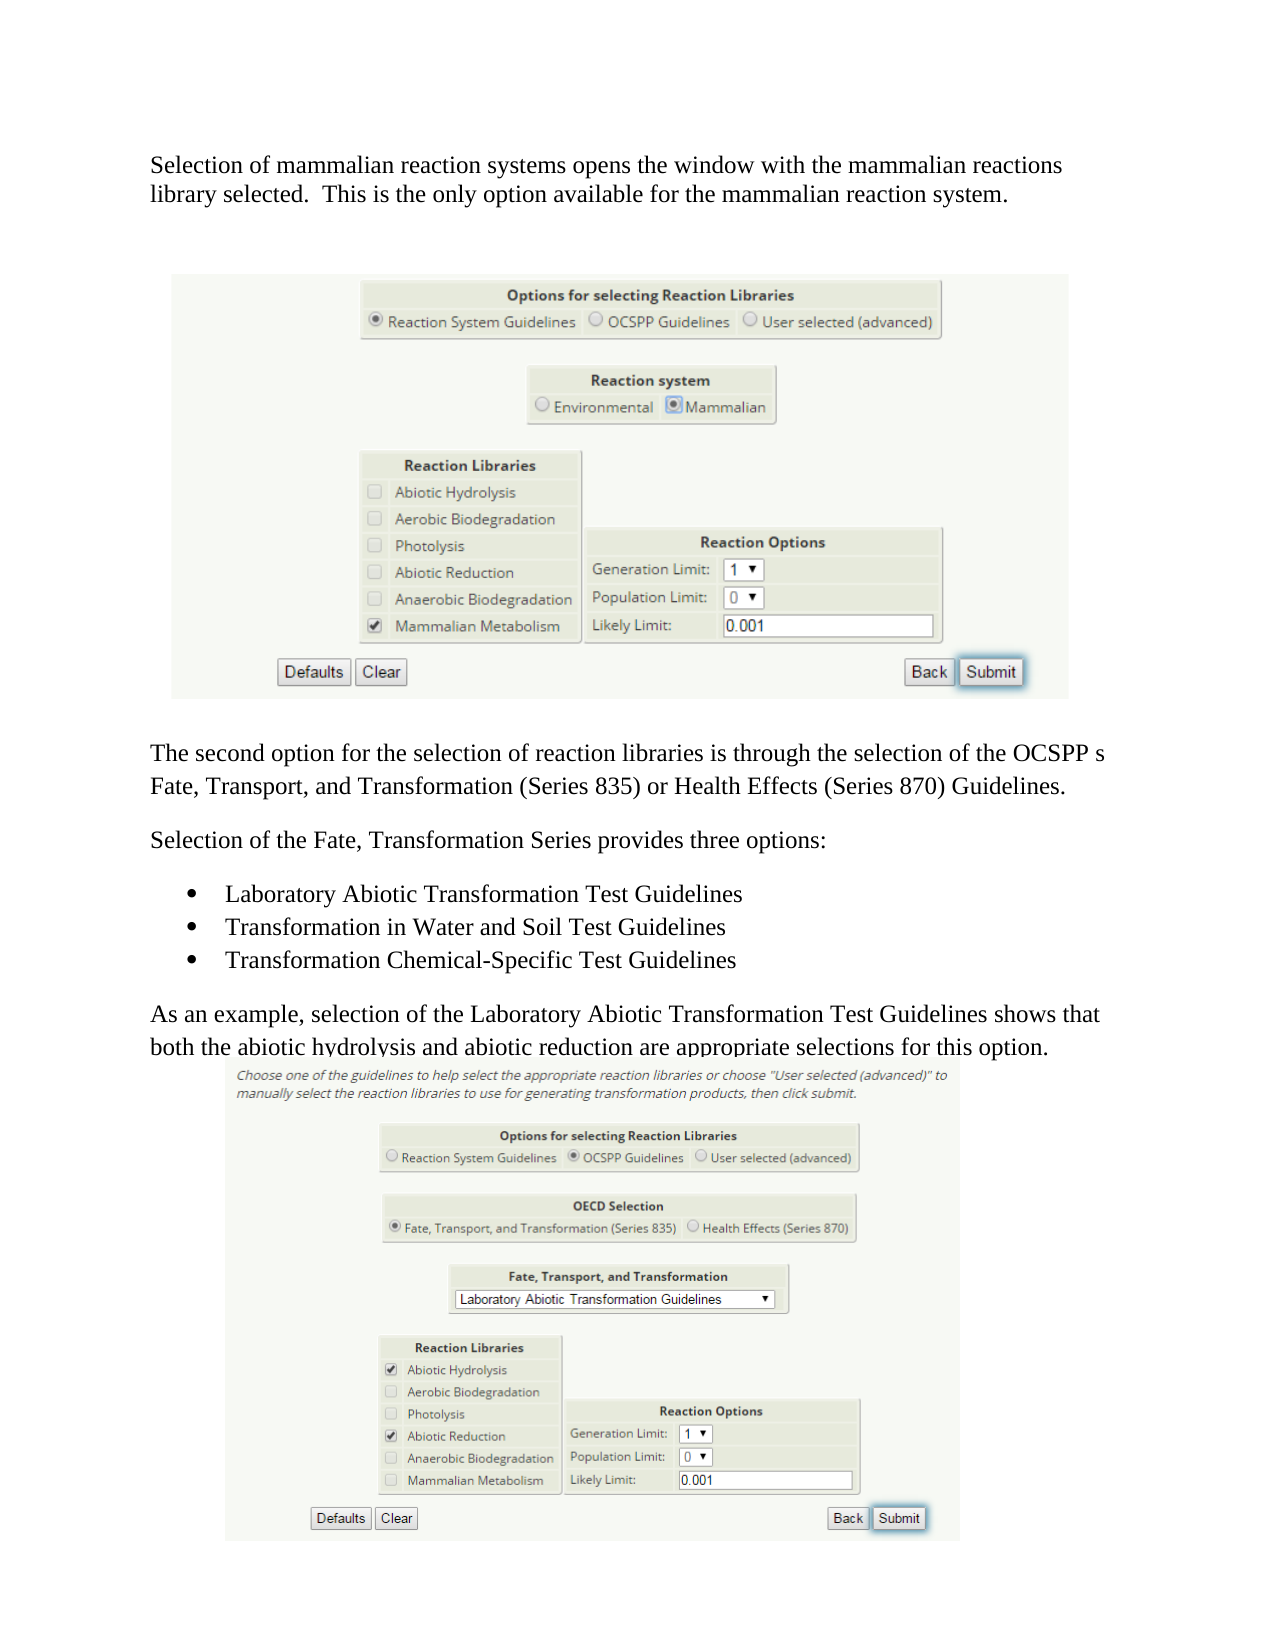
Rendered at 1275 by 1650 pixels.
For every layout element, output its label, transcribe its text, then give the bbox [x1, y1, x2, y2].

list Transformation Chemical-Specific Test Guidelines [187, 945, 1125, 974]
picture [225, 1057, 960, 1541]
text The second option for the selection of reaction libraries is through the selection of the OCSPP s Fate, Transport, and Transformation (Series 835) or Health Effects (Series 870) Guidelines. [150, 738, 1125, 800]
picture [171, 274, 1069, 699]
list Laboratory Abiotic Transformation Test Guidelines [187, 879, 1125, 908]
text As an example, selection of the Laboratory Abiotic Transformation Test Guidelines shows that both the abiotic hydrolysis and abiotic reduction are appropriate selections for this option. [150, 999, 1125, 1061]
list Transformation in Water and Soil Test Guidelines [187, 912, 1125, 941]
text Selection of the Fate, Transformation Series provides three options: [150, 825, 1125, 854]
text Selection of mammalian reaction systems opens the window with the mammalian reactions library selected. This is the only option available for the mammalian reaction system. [150, 150, 1125, 207]
